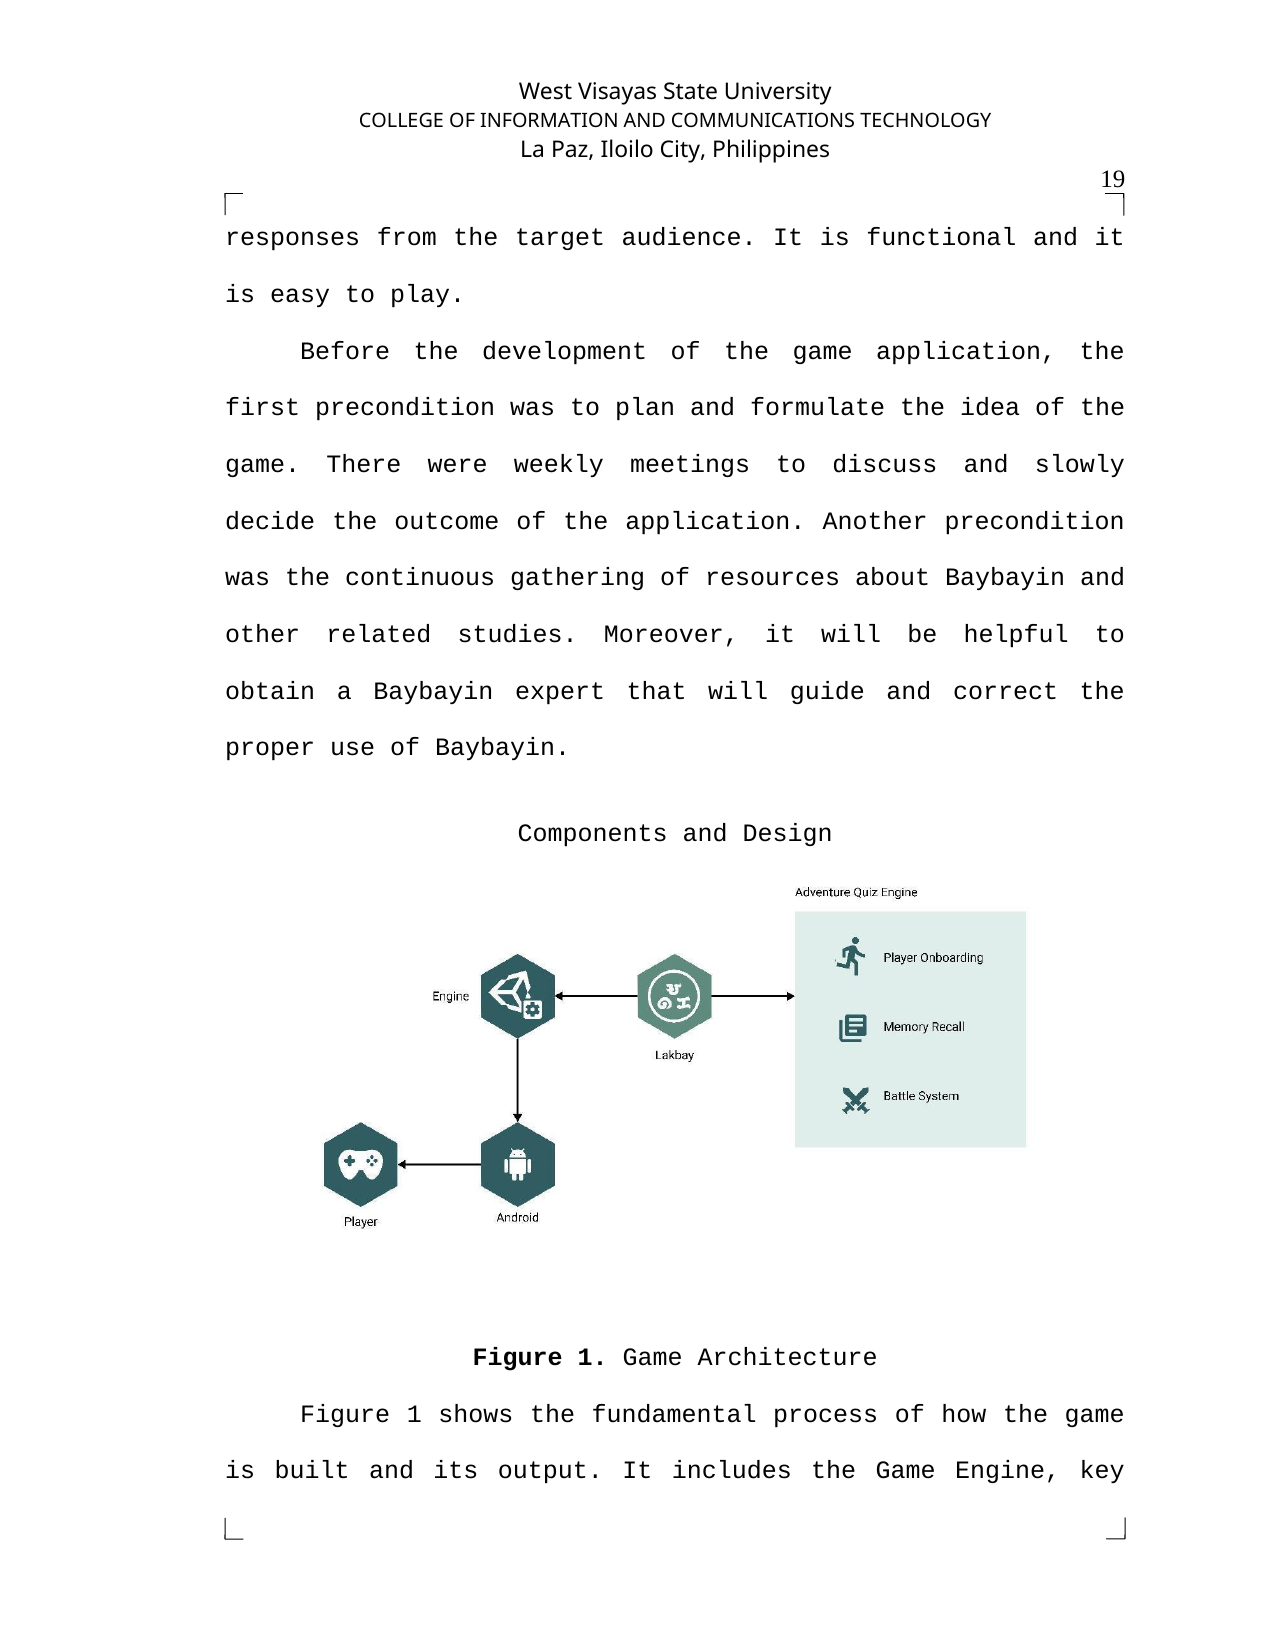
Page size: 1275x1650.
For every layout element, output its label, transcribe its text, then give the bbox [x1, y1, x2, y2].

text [225, 225, 1125, 310]
text Components and Design [225, 820, 1125, 849]
text Figure 1. Game Architecture [225, 1344, 1125, 1373]
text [225, 1401, 1125, 1486]
text Before the development of the game application, the first precondition was to plan and formulate the idea of the game. There were weekly meetings to discuss and slowly decide the outcome of the application. Another precondition was the continuous gathering of resources about Baybayin and other related studies. Moreover, it will be helpful to obtain a Baybayin expert that will guide and correct the proper use of Baybayin. [225, 338, 1125, 763]
picture [300, 877, 1055, 1259]
